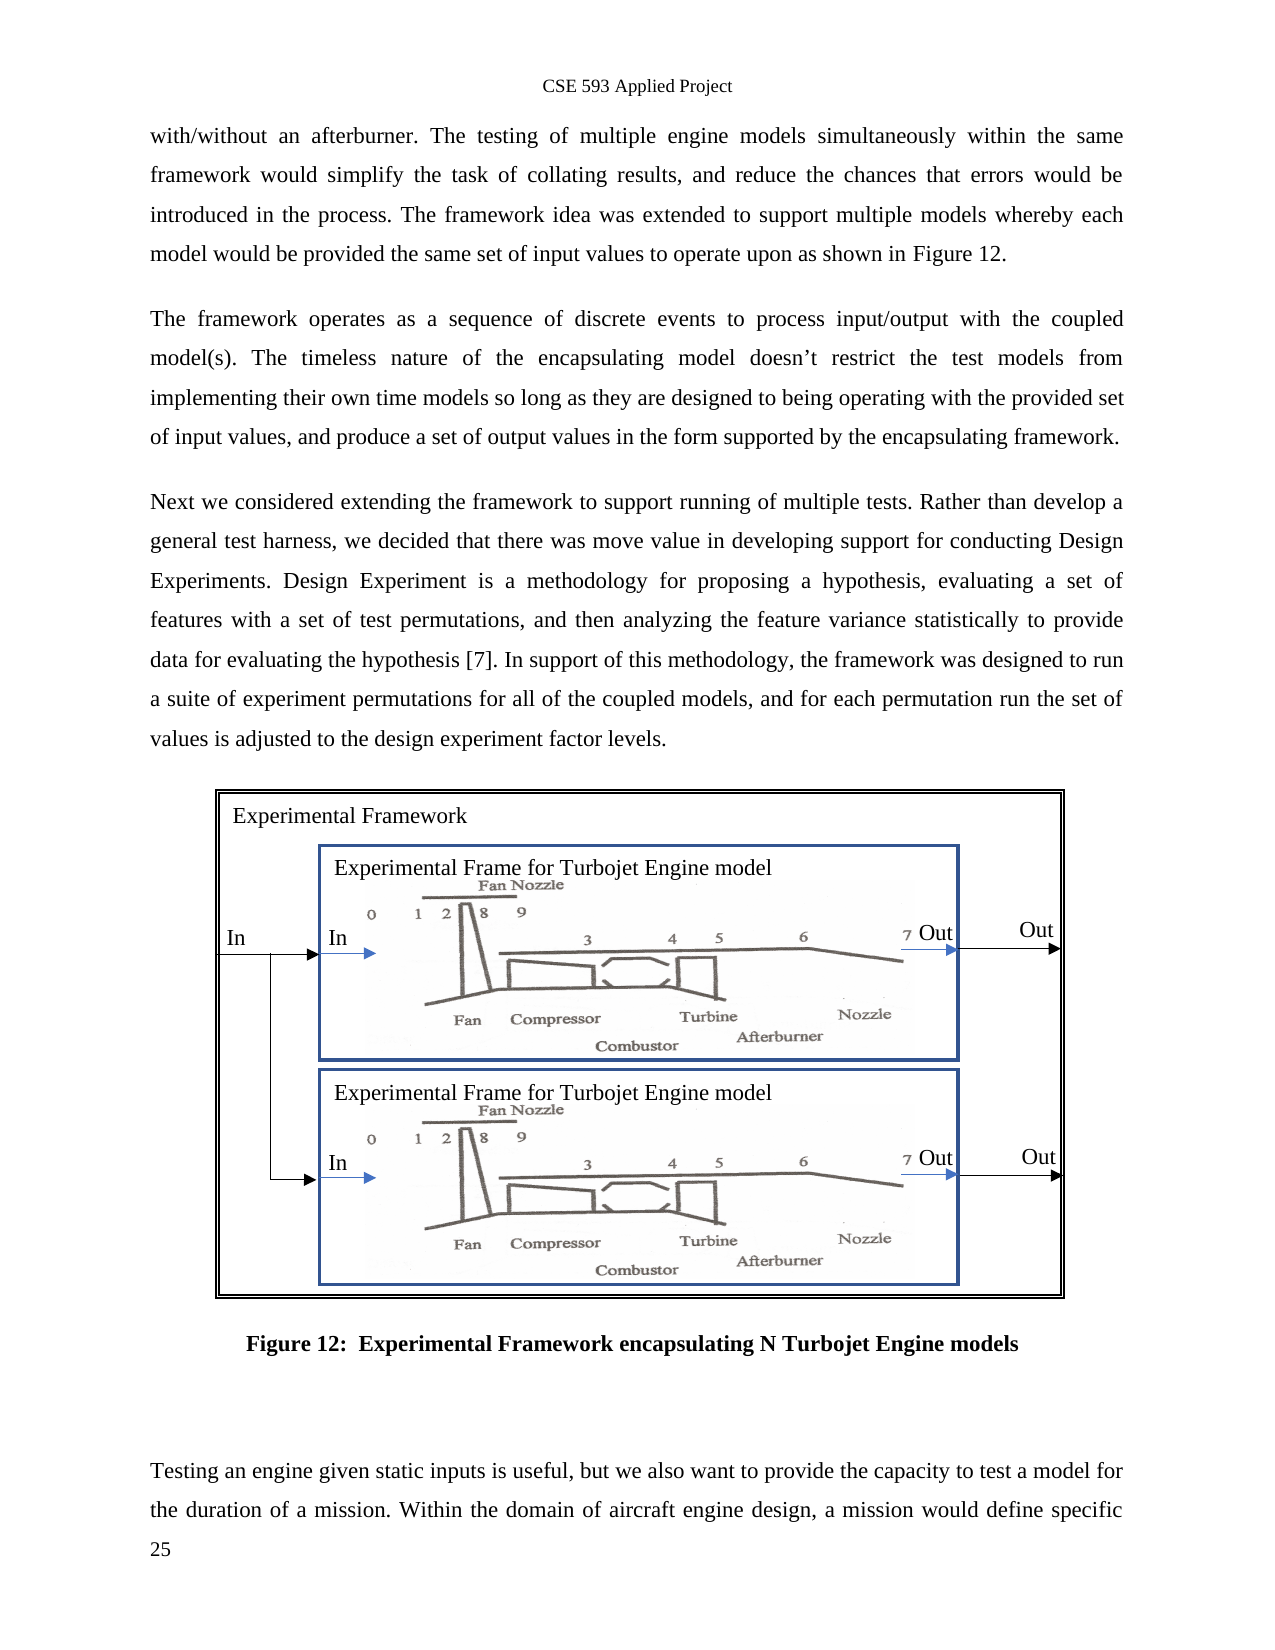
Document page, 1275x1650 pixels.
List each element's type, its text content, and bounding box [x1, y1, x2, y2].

text Next we considered extending the framework to support running of multiple tests. Rather than develop a general test harness, we decided that there was move value in developing support for conducting Design Experiments. Design Experiment is a methodology for proposing a hypothesis, evaluating a set of features with a set of test permutations, and then analyzing the feature variance statistically to provide data for evaluating the hypothesis [7]. In support of this methodology, the framework was designed to run a suite of experiment permutations for all of the coupled models, and for each permutation run the set of values is adjusted to the design experiment factor levels. [150, 488, 1125, 751]
text The framework operates as a sequence of discrete events to process input/output with the coupled model(s). The timeless nature of the encapsulating model doesn’t restrict the test models from implementing their own time models so long as they are designed to being operating with the provided set of input values, and produce a set of output values in the form supported by the encapsulating framework. [150, 305, 1125, 449]
picture [364, 880, 915, 1055]
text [150, 122, 1125, 267]
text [150, 789, 1125, 1522]
picture [364, 1104, 915, 1279]
